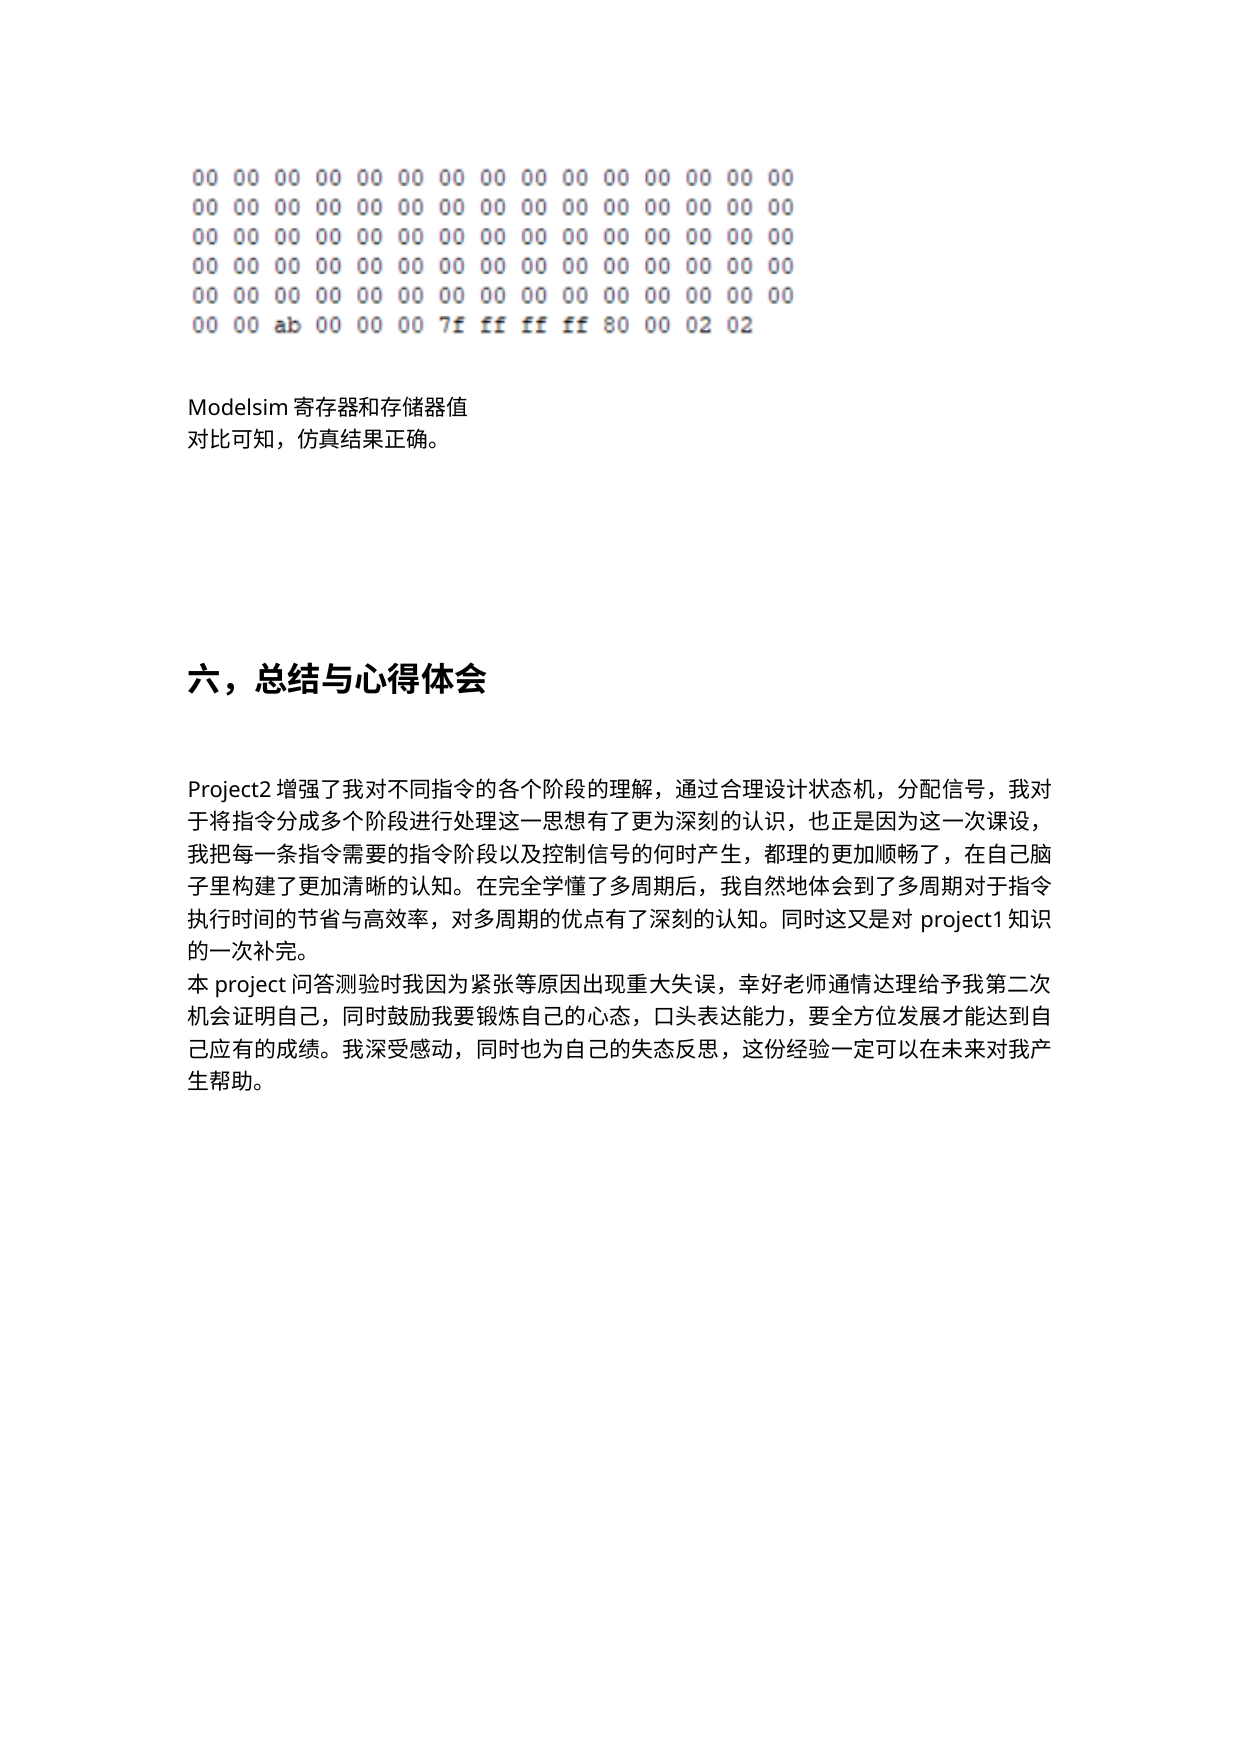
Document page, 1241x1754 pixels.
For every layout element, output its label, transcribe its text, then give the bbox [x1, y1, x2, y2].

text 对比可知，仿真结果正确。 [187, 422, 1053, 454]
text Project2增强了我对不同指令的各个阶段的理解，通过合理设计状态机，分配信号，我对于将指令分成多个阶段进行处理这一思想有了更为深刻的认识，也正是因为这一次课设，我把每一条指令需要的指令阶段以及控制信号的何时产生，都理的更加顺畅了，在自己脑子里构建了更加清晰的认知。在完全学懂了多周期后，我自然地体会到了多周期对于指令执行时间的节省与高效率，对多周期的优点有了深刻的认知。同时这又是对project1知识的一次补完。 [187, 771, 1053, 966]
text Modelsim寄存器和存储器值 [187, 389, 1053, 422]
subtitle 六，总结与心得体会 [187, 644, 1053, 709]
picture [187, 162, 800, 362]
text 本project问答测验时我因为紧张等原因出现重大失误，幸好老师通情达理给予我第二次机会证明自己，同时鼓励我要锻炼自己的心态，口头表达能力，要全方位发展才能达到自己应有的成绩。我深受感动，同时也为自己的失态反思，这份经验一定可以在未来对我产生帮助。 [187, 966, 1053, 1096]
